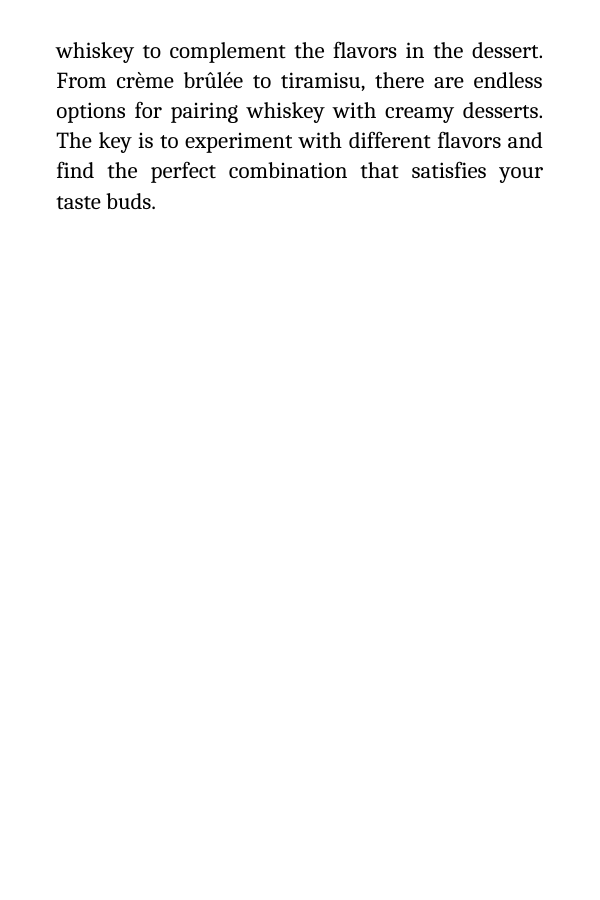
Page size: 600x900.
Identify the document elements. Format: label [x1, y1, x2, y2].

text [56, 37, 544, 215]
